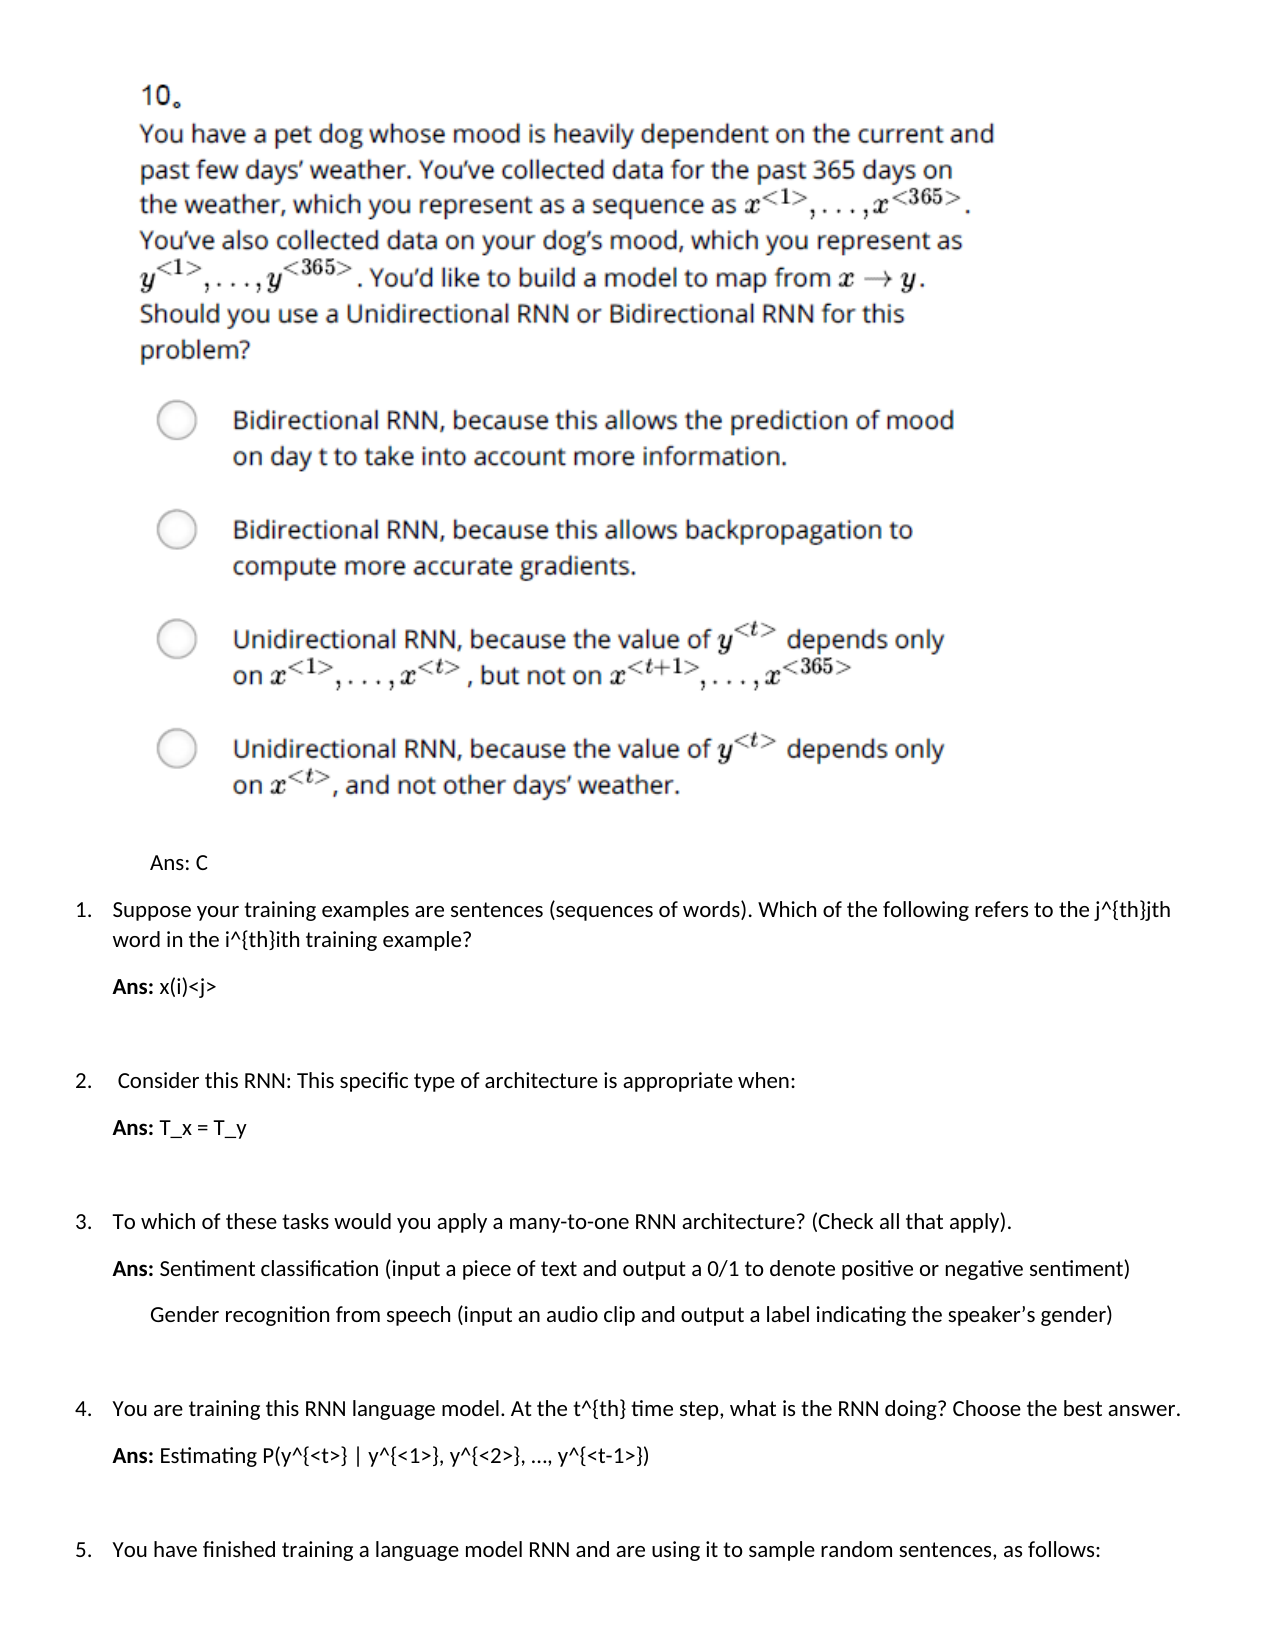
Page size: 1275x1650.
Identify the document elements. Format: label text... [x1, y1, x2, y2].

list Ans: C [119, 848, 1200, 877]
text Ans: Estimating P(y^{<t>} | y^{<1>}, y^{<2>}, …, y^{<t-1>}) [75, 1441, 1200, 1469]
list You are training this RNN language model. At the t^{th} time step, what is the RNN doing? Choose the best answer. [75, 1394, 1200, 1422]
picture [118, 75, 1021, 830]
list You have finished training a language model RNN and are using it to sample random sentences, as follows: [75, 1535, 1200, 1563]
text Ans: Sentiment classification (input a piece of text and output a 0/1 to denote positive or negative sentiment) [75, 1254, 1200, 1282]
list Consider this RNN: This specific type of architecture is appropriate when: [75, 1066, 1200, 1094]
text Ans: x(i)<j> [75, 972, 1200, 1001]
list Suppose your training examples are sentences (sequences of words). Which of the following refers to the j^{th}jth word in the i^{th}ith training example? [75, 895, 1200, 954]
text Gender recognition from speech (input an audio clip and output a label indicating the speaker’s gender) [75, 1301, 1200, 1329]
text Ans: T_x = T_y [75, 1113, 1200, 1141]
list To which of these tasks would you apply a many-to-one RNN architecture? (Check all that apply). [75, 1207, 1200, 1235]
